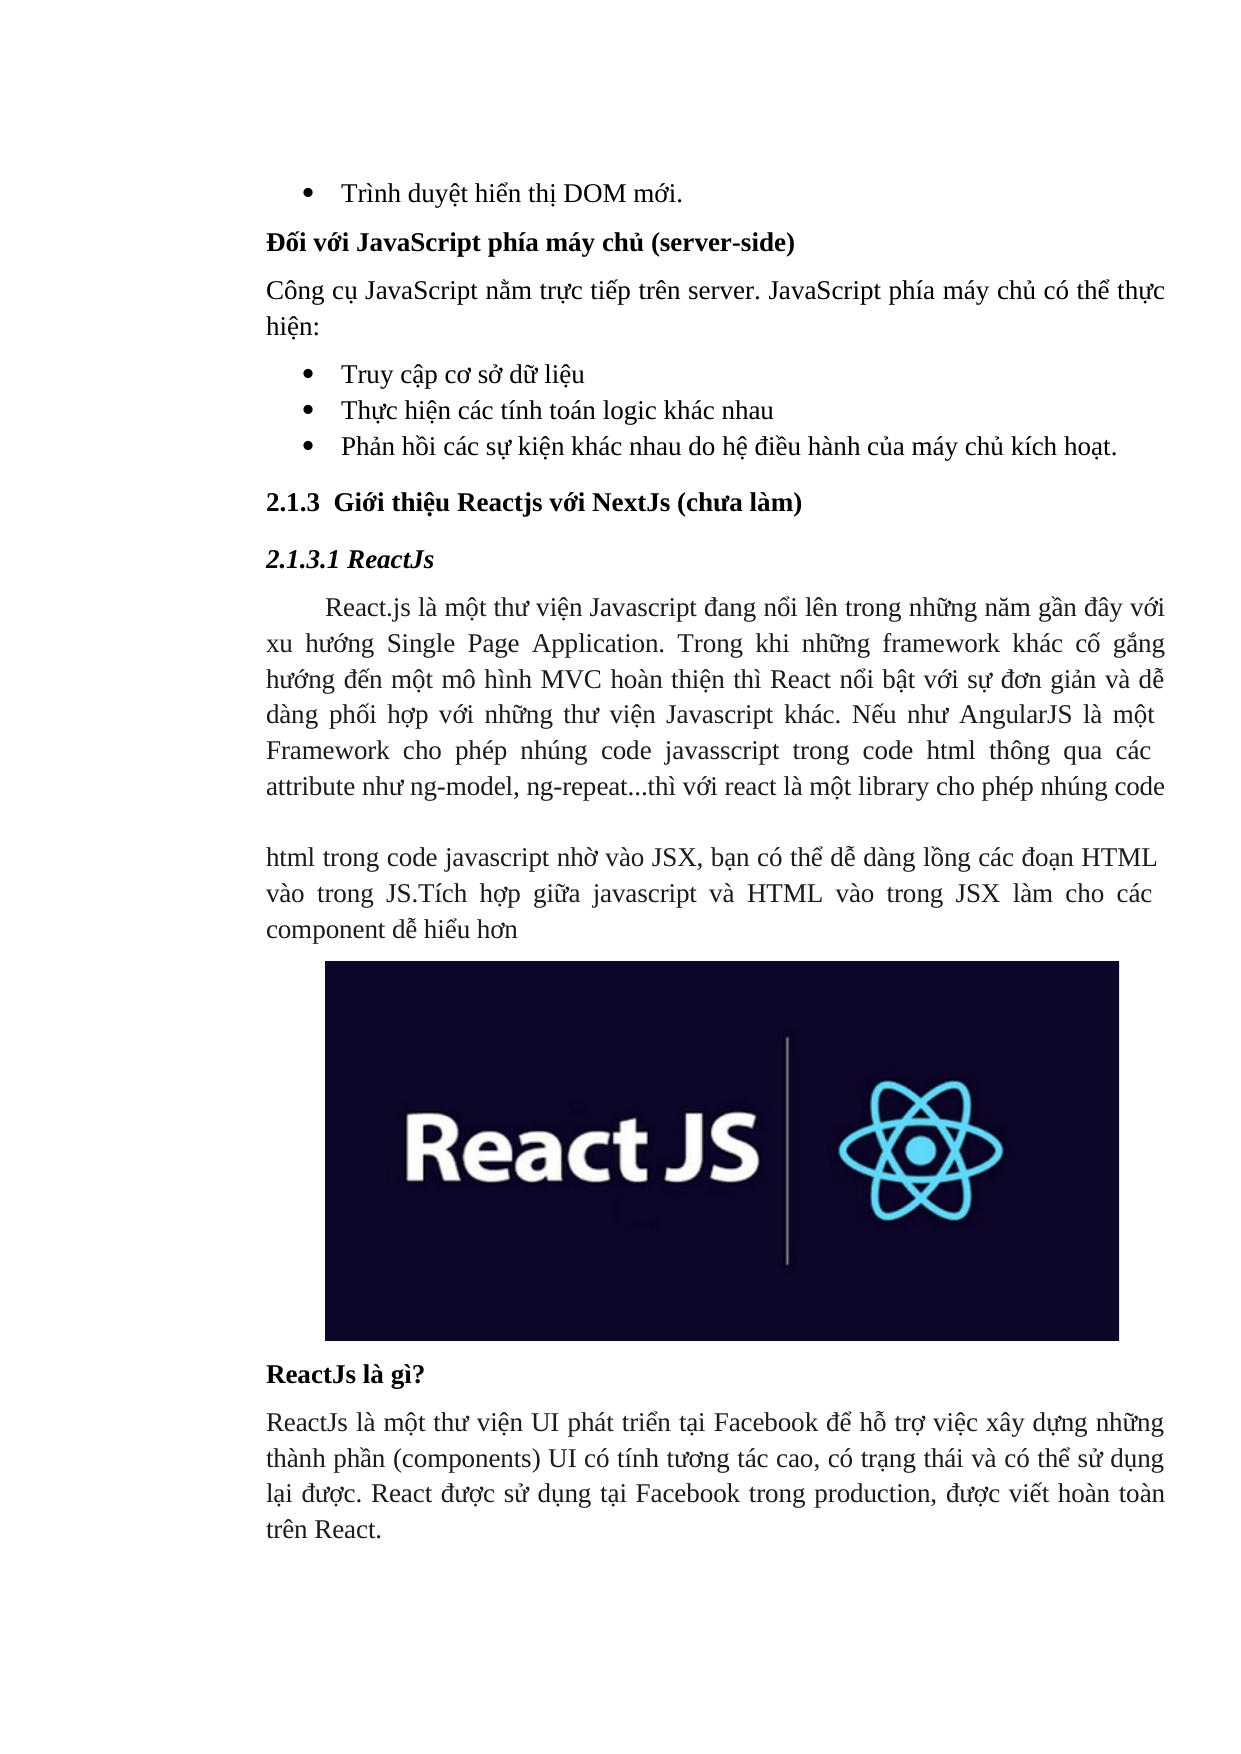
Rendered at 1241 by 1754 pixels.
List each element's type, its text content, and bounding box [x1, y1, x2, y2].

text Công cụ JavaScript nằm trực tiếp trên server. JavaScript phía máy chủ có thể thực hiện: [266, 274, 1166, 341]
list Thực hiện các tính toán logic khác nhau [303, 394, 1166, 425]
text React.js là một thư viện Javascript đang nổi lên trong những năm gần đây với xu hướng Single Page Application. Trong khi những framework khác cố gắng hướng đến một mô hình MVC hoàn thiện thì React nổi bật với sự đơn giản và dễ dàng phối hợp với những thư viện Javascript khác. Nếu như AngularJS là một Framework cho phép nhúng code javasscript trong code html thông qua các attribute như ng-model, ng-repeat...thì với react là một library cho phép nhúng code html trong code javascript nhờ vào JSX, bạn có thể dễ dàng lồng các đoạn HTML vào trong JS.Tích hợp giữa javascript và HTML vào trong JSX làm cho các component dễ hiểu hơn [266, 801, 1166, 944]
text React.js là một thư viện Javascript đang nổi lên trong những năm gần đây với xu hướng Single Page Application. Trong khi những framework khác cố gắng hướng đến một mô hình MVC hoàn thiện thì React nổi bật với sự đơn giản và dễ dàng phối hợp với những thư viện Javascript khác. Nếu như AngularJS là một Framework cho phép nhúng code javasscript trong code html thông qua các attribute như ng-model, ng-repeat...thì với react là một library cho phép nhúng code html trong code javascript nhờ vào JSX, bạn có thể dễ dàng lồng các đoạn HTML vào trong JS.Tích hợp giữa javascript và HTML vào trong JSX làm cho các component dễ hiểu hơn [266, 694, 1166, 770]
text ReactJs là một thư viện UI phát triển tại Facebook để hỗ trợ việc xây dựng những thành phần (components) UI có tính tương tác cao, có trạng thái và có thể sử dụng lại được. React được sử dụng tại Facebook trong production, được viết hoàn toàn trên React. [266, 1508, 1166, 1544]
subtitle 2.1.3.1 ReactJs [207, 543, 1166, 574]
subtitle 2.1.3 Giới thiệu Reactjs với NextJs (chưa làm) [207, 486, 1166, 518]
list Trình duyệt hiển thị DOM mới. [303, 177, 1166, 208]
text ReactJs là gì? [266, 1358, 1166, 1389]
list Phản hồi các sự kiện khác nhau do hệ điều hành của máy chủ kích hoạt. [303, 430, 1166, 461]
list Truy cập cơ sở dữ liệu [303, 358, 1166, 389]
text Đối với JavaScript phía máy chủ (server-side) [266, 226, 1166, 257]
picture [325, 961, 1120, 1341]
